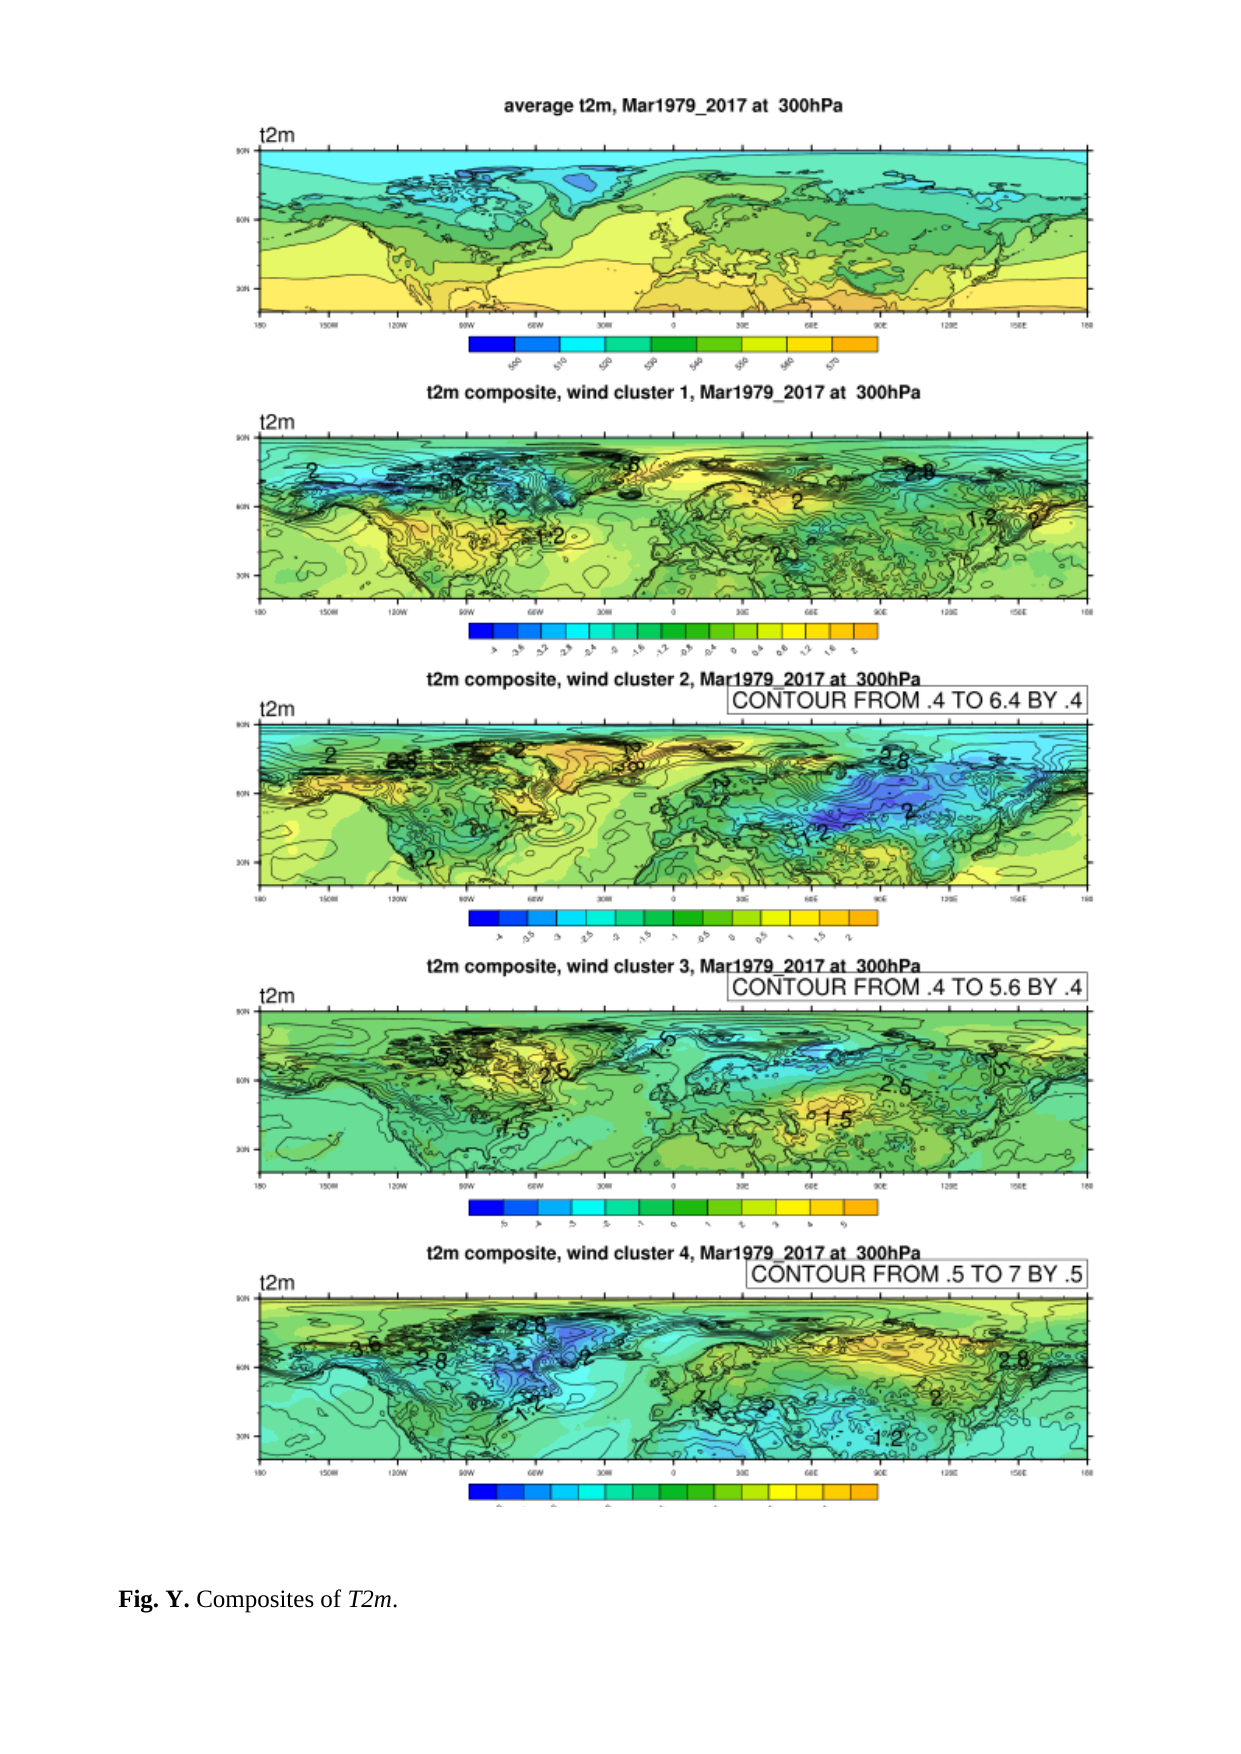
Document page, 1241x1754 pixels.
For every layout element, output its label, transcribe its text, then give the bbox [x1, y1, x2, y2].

text Fig. Y. Composites of T2m. [118, 1584, 1122, 1613]
picture [208, 16, 1123, 1507]
